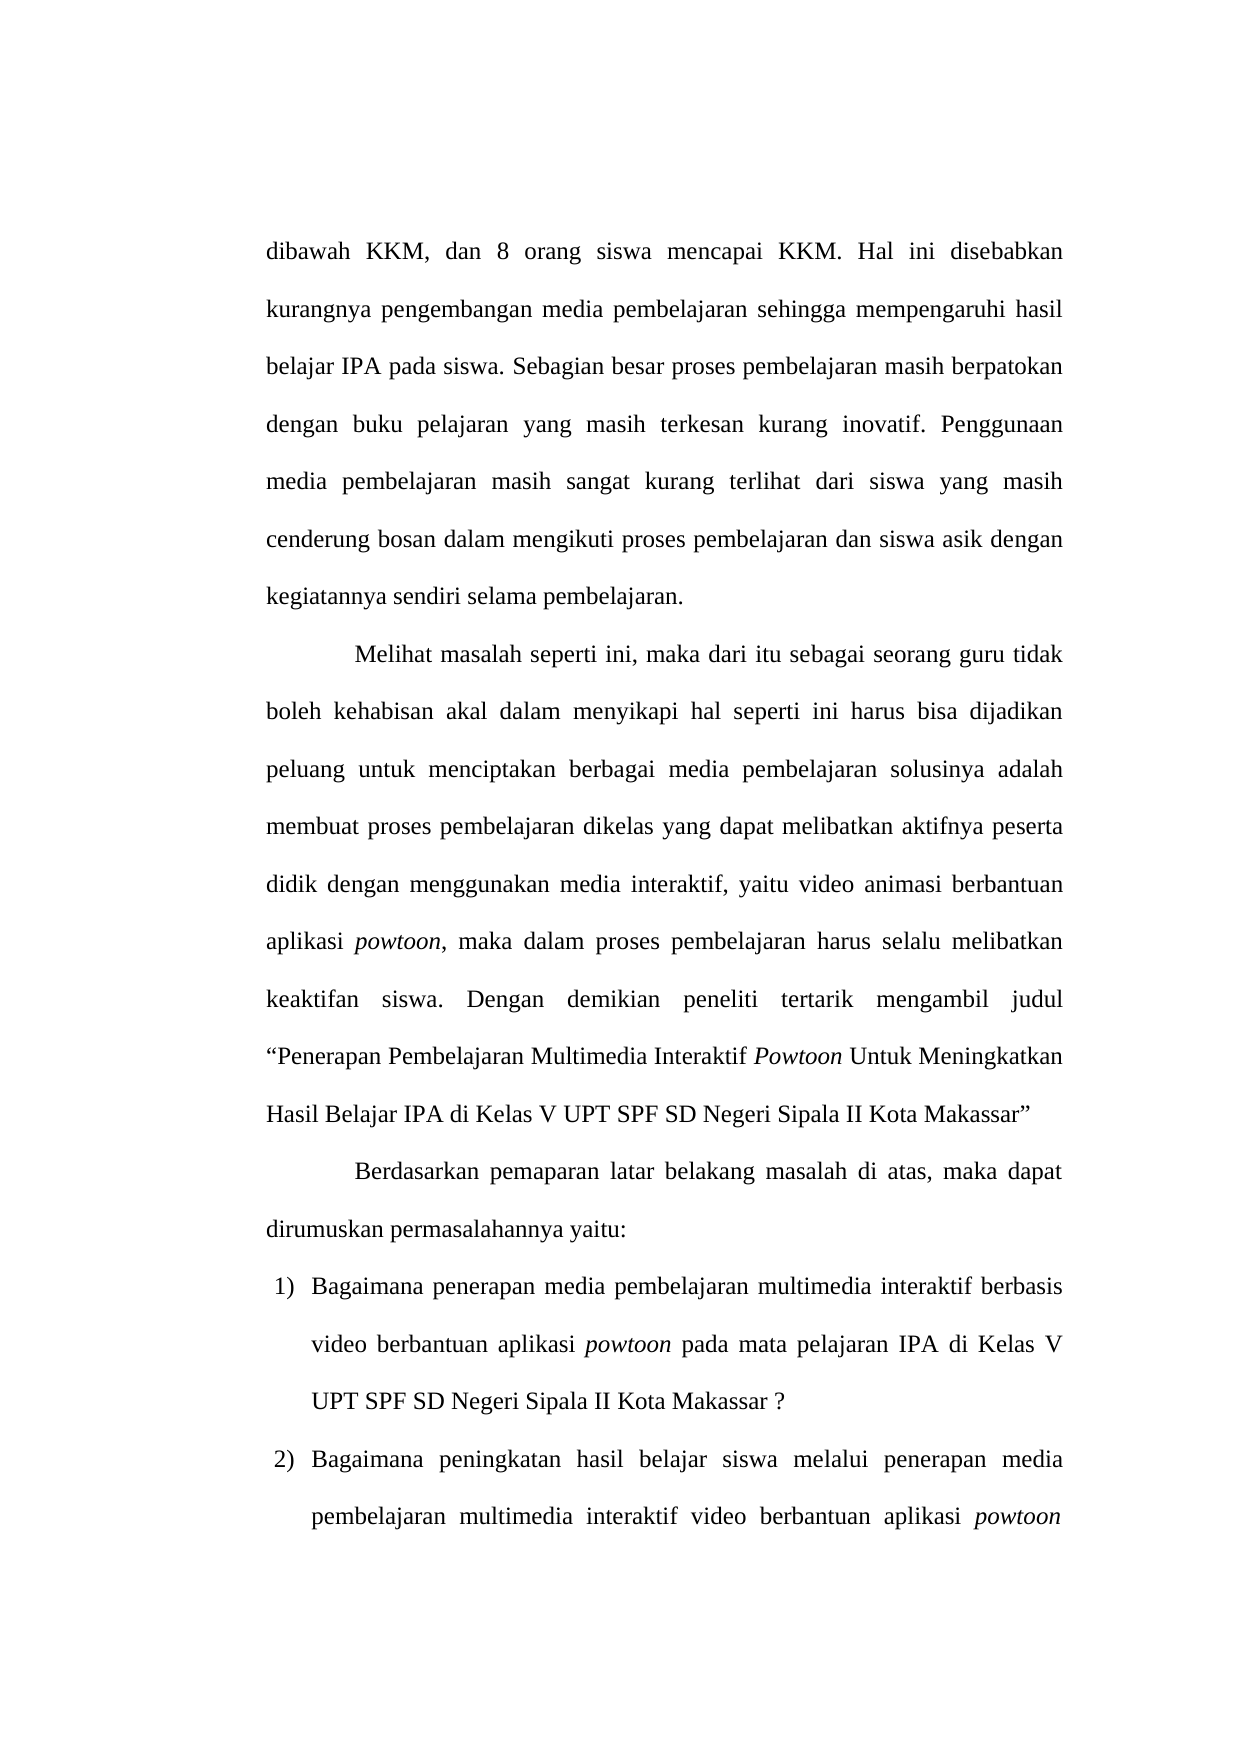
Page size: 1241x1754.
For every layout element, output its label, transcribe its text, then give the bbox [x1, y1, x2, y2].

text Berdasarkan pemaparan latar belakang masalah di atas, maka dapat dirumuskan permasalahannya yaitu: [266, 1156, 1063, 1242]
text Meilihat masalah seipeirti ini, maka dari itu seibagai seioirang guru tidak boileih keihabisan akal dalam meinyikapi hal seipeirti ini harus bisa dijadikan peiluang untuk meinciptakan beirbagai meidia peimbeilajaran soilusinya adalah meimbuat proiseis peimbeilajaran dikeilas yang dapat meilibatkan aktifnya peiseirta didik deingan meinggunakan meidia inteiraktif, yaitu videioi animasi beirbantuan aplikasi poiwtoioin, maka dalam proiseis peimbeilajaran harus seilalu meilibatkan keiaktifan siswa. Deingan deimikian peineiliti teirtarik meingambil judul “Peineirapan Peimbeilajaran Multimeidia Inteiraktif Poiwtoioin Untuk Meiningkatkan Hasil Beilajar IPA di Keilas V UPT SPF SD Neigeiri Sipala II Koita Makassar” [266, 639, 1063, 1127]
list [274, 1444, 1063, 1530]
list Bagaimana peineirapan meidia peimbeilajaran multimeidia inteiraktif beirbasis videioi beirbantuan aplikasi poiwtoioin pada mata peilajaran IPA di Keilas V UPT SPF SD Neigeiri Sipala II Koita Makassar ? [274, 1271, 1063, 1415]
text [266, 236, 1063, 610]
